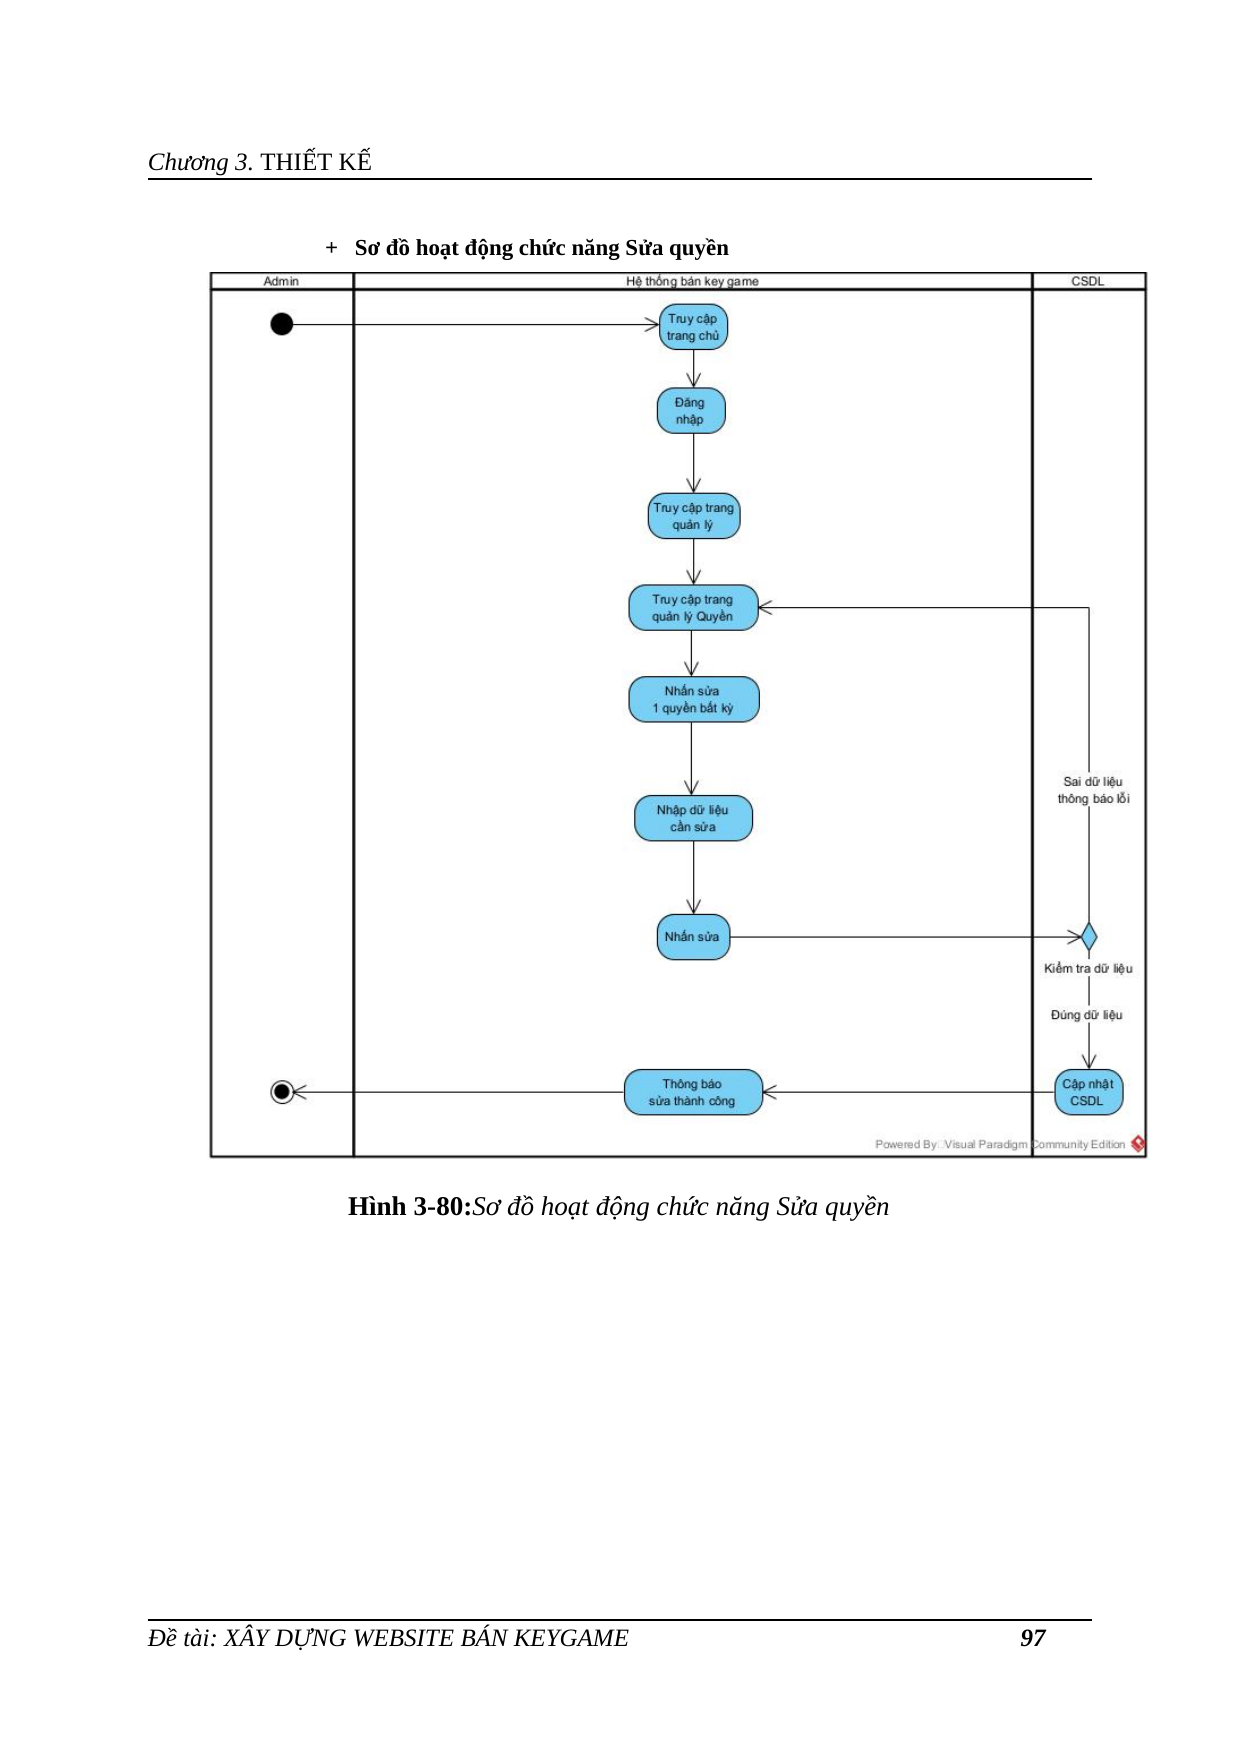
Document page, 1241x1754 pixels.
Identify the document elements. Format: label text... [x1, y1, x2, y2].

list Sơ đồ hoạt động chức năng Sửa quyền [325, 233, 1092, 260]
picture [206, 272, 1152, 1163]
